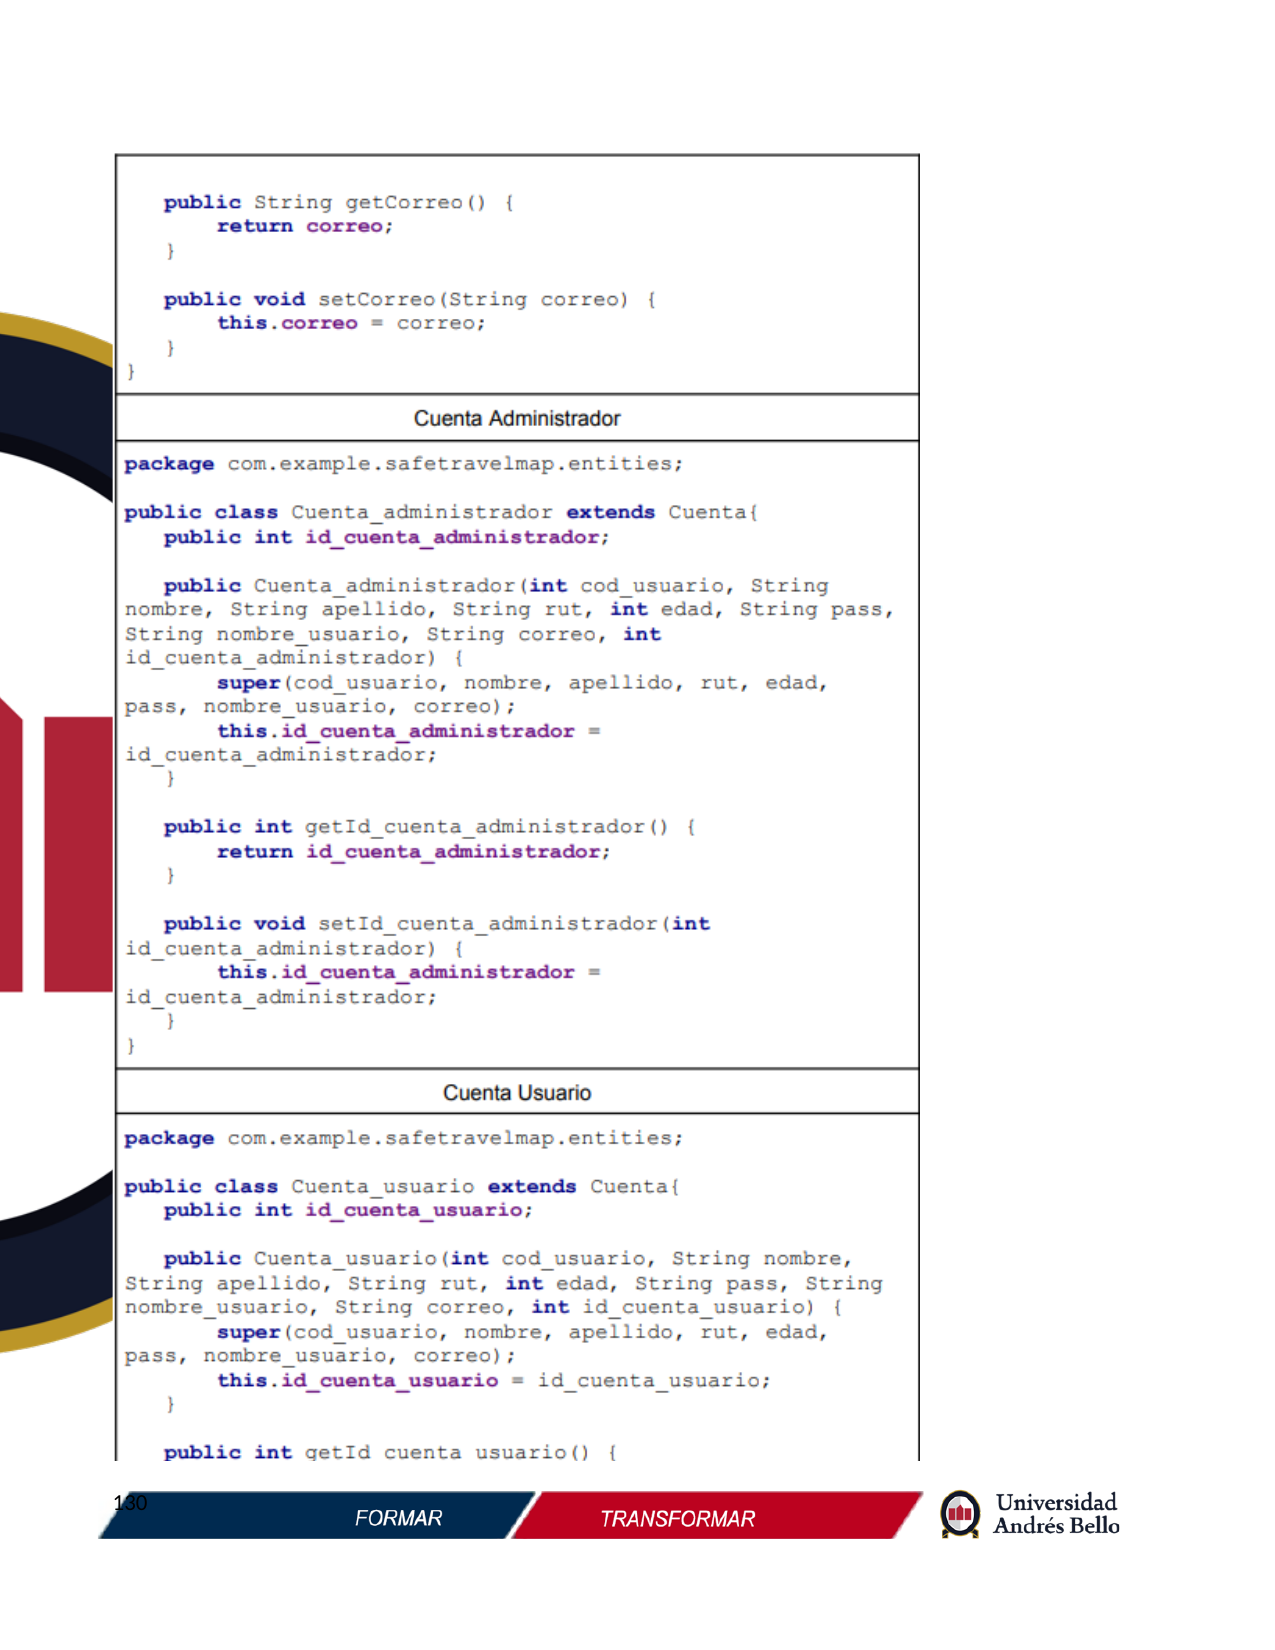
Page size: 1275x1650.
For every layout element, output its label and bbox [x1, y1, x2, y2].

picture [97, 1489, 1120, 1539]
picture [0, 150, 920, 1461]
